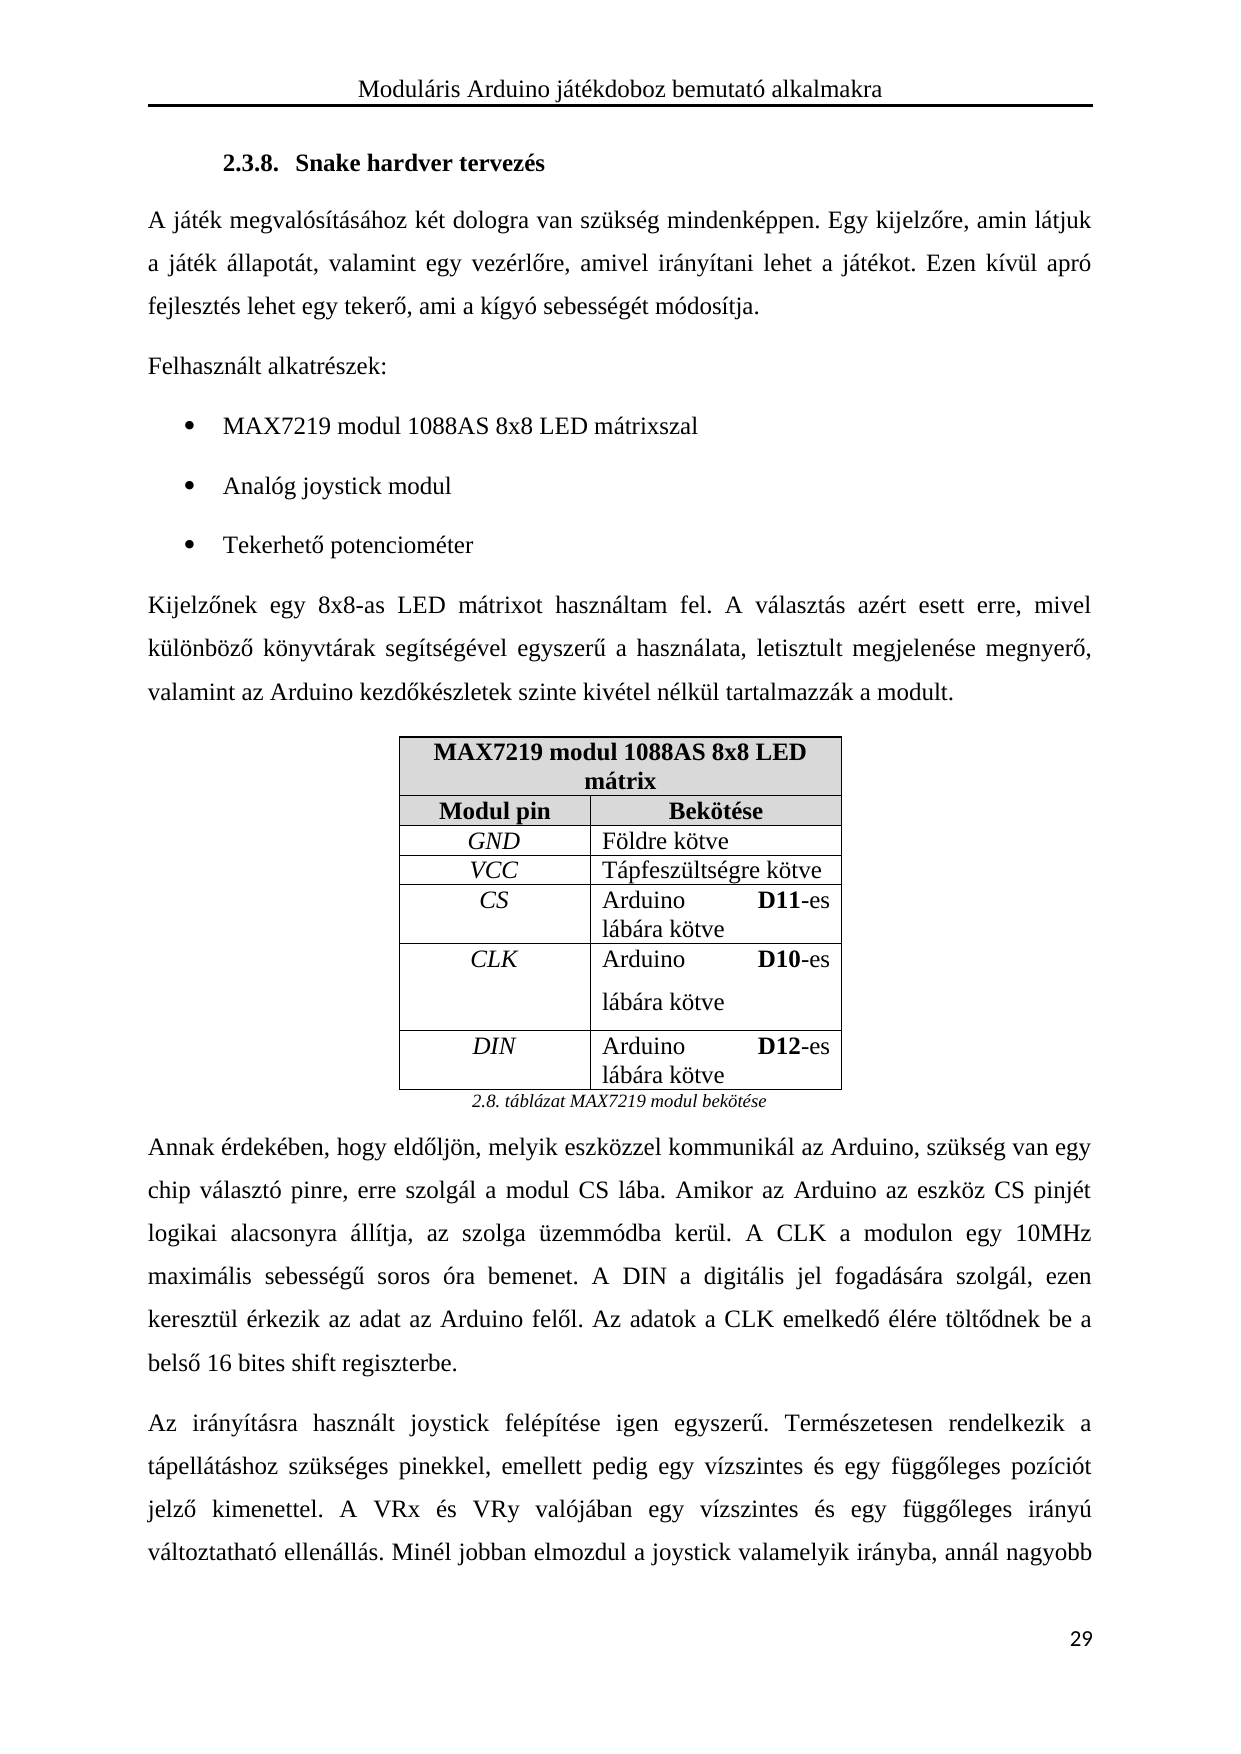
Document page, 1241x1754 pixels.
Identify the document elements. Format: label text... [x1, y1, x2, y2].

table_cell Földre kötve [591, 826, 841, 854]
list Analóg joystick modul [185, 471, 1093, 499]
table_cell VCC [400, 856, 590, 884]
subtitle Snake hardver tervezés [223, 148, 1093, 176]
text Annak érdekében, hogy eldőljön, melyik eszközzel kommunikál az Arduino, szükség van egy chip választó pinre, erre szolgál a modul CS lába. Amikor az Arduino az eszköz CS pinjét logikai alacsonyra állítja, az szolga üzemmódba kerül. A CLK a modulon egy 10MHz maximális sebességű soros óra bemenet. A DIN a digitális jel fogadására szolgál, ezen keresztül érkezik az adat az Arduino felől. Az adatok a CLK emelkedő élére töltődnek be a belső 16 bites shift regiszterbe. [148, 1132, 1093, 1377]
table_cell CS [400, 885, 590, 943]
table_cell CLK [400, 944, 590, 1030]
list Tekerhető potenciométer [185, 531, 1093, 559]
table_cell DIN [400, 1031, 590, 1088]
text Kijelzőnek egy 8x8-as LED mátrixot használtam fel. A választás azért esett erre, mivel különböző könyvtárak segítségével egyszerű a használata, letisztult megjelenése megnyerő, valamint az Arduino kezdőkészletek szinte kivétel nélkül tartalmazzák a modult. [148, 590, 1093, 705]
table_cell Arduino D10-es lábára kötve [591, 944, 841, 1030]
table_cell GND [400, 826, 590, 854]
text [148, 1408, 1093, 1566]
table_cell Bekötése [591, 796, 841, 825]
text 2.8. táblázat MAX7219 modul bekötése [148, 1089, 1093, 1111]
list MAX7219 modul 1088AS 8x8 LED mátrixszal [185, 411, 1093, 440]
text Felhasznált alkatrészek: [148, 351, 1093, 380]
table_cell Modul pin [400, 796, 590, 825]
table_header MAX7219 modul 1088AS 8x8 LED mátrix [400, 738, 841, 795]
table_cell Tápfeszültségre kötve [591, 856, 841, 884]
table_cell Arduino D12-es lábára kötve [591, 1031, 841, 1088]
table_cell Arduino D11-es lábára kötve [591, 885, 841, 943]
text A játék megvalósításához két dologra van szükség mindenképpen. Egy kijelzőre, amin látjuk a játék állapotát, valamint egy vezérlőre, amivel irányítani lehet a játékot. Ezen kívül apró fejlesztés lehet egy tekerő, ami a kígyó sebességét módosítja. [148, 205, 1093, 320]
